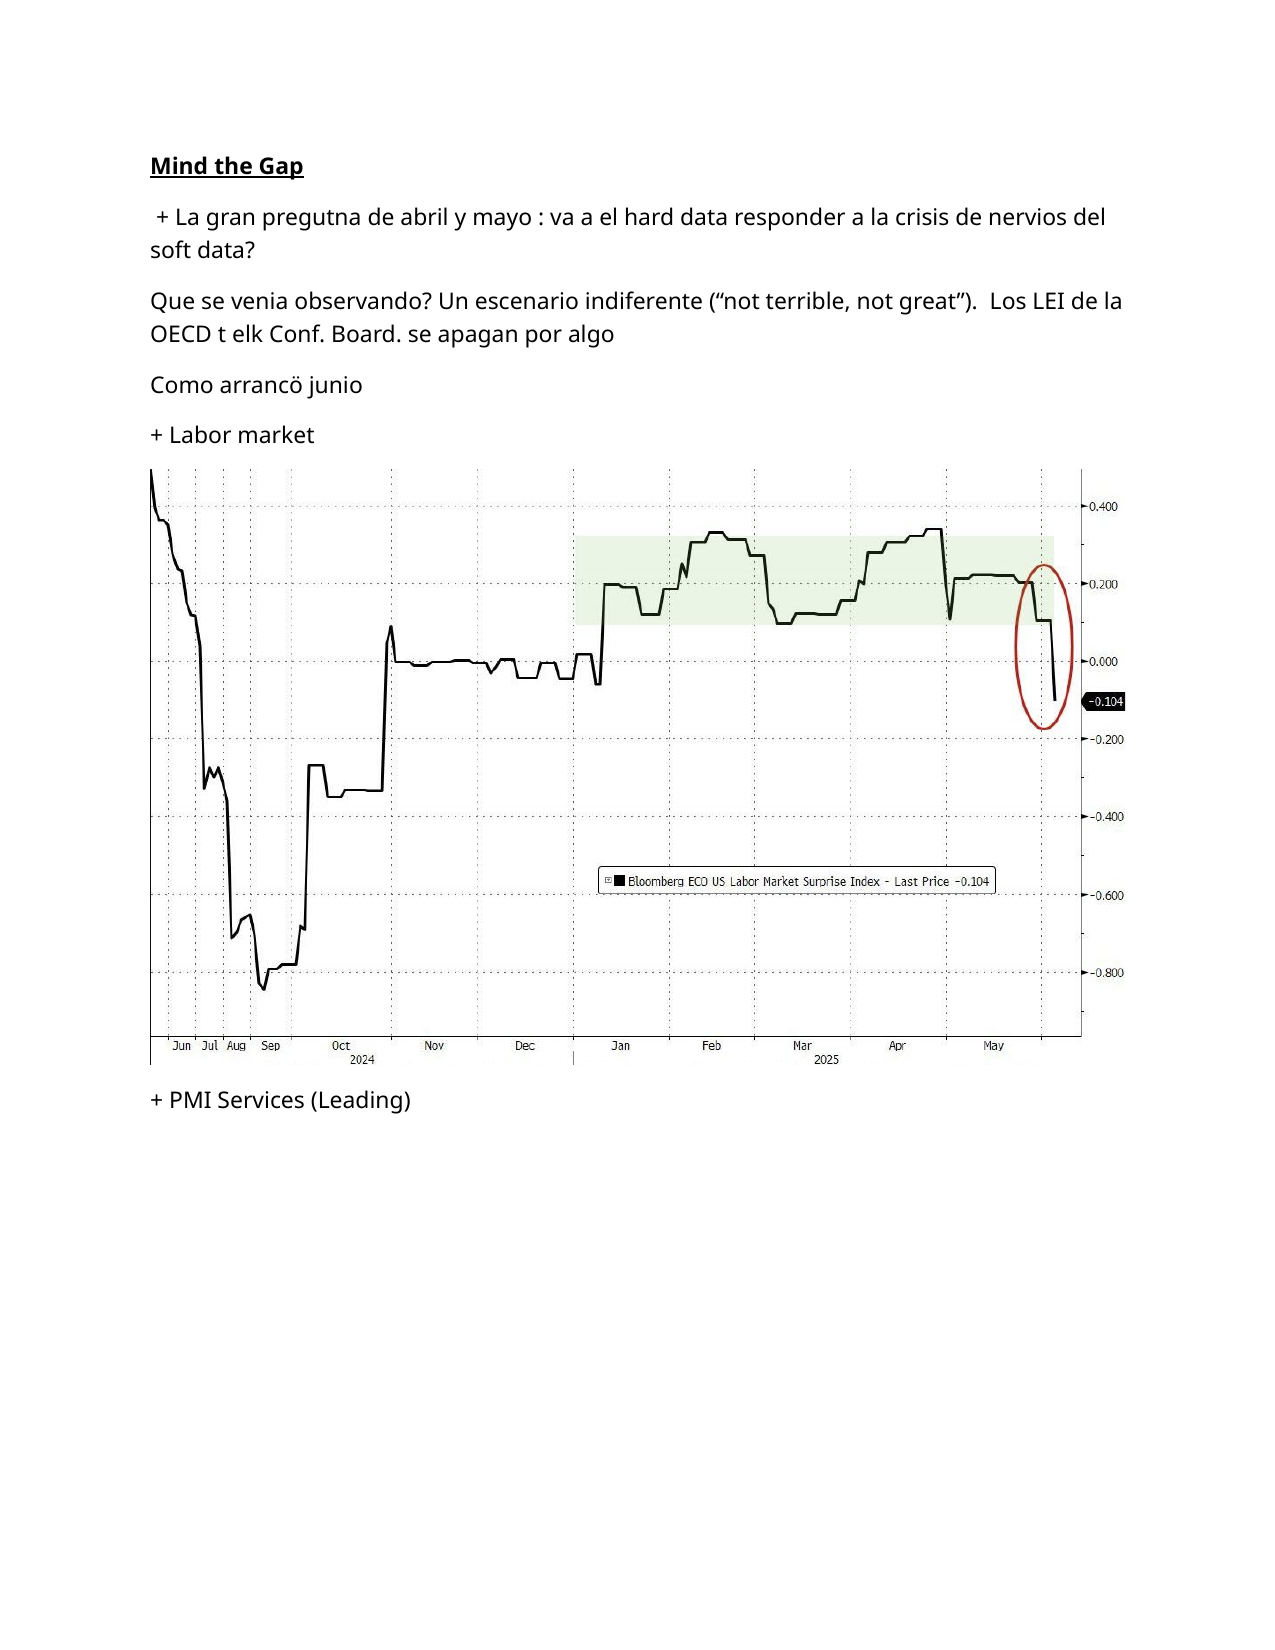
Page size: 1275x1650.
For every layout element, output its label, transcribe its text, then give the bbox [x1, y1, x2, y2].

text Mind the Gap [150, 150, 1125, 181]
text + PMI Services (Leading) [150, 1084, 1125, 1115]
picture [150, 469, 1125, 1065]
text Como arrancö junio [150, 369, 1125, 400]
text + Labor market [150, 419, 1125, 450]
text + La gran pregutna de abril y mayo : va a el hard data responder a la crisis de nervios del soft data? [150, 200, 1125, 265]
text Que se venia observando? Un escenario indiferente (“not terrible, not great”). Los LEI de la OECD t elk Conf. Board. se apagan por algo [150, 284, 1125, 349]
